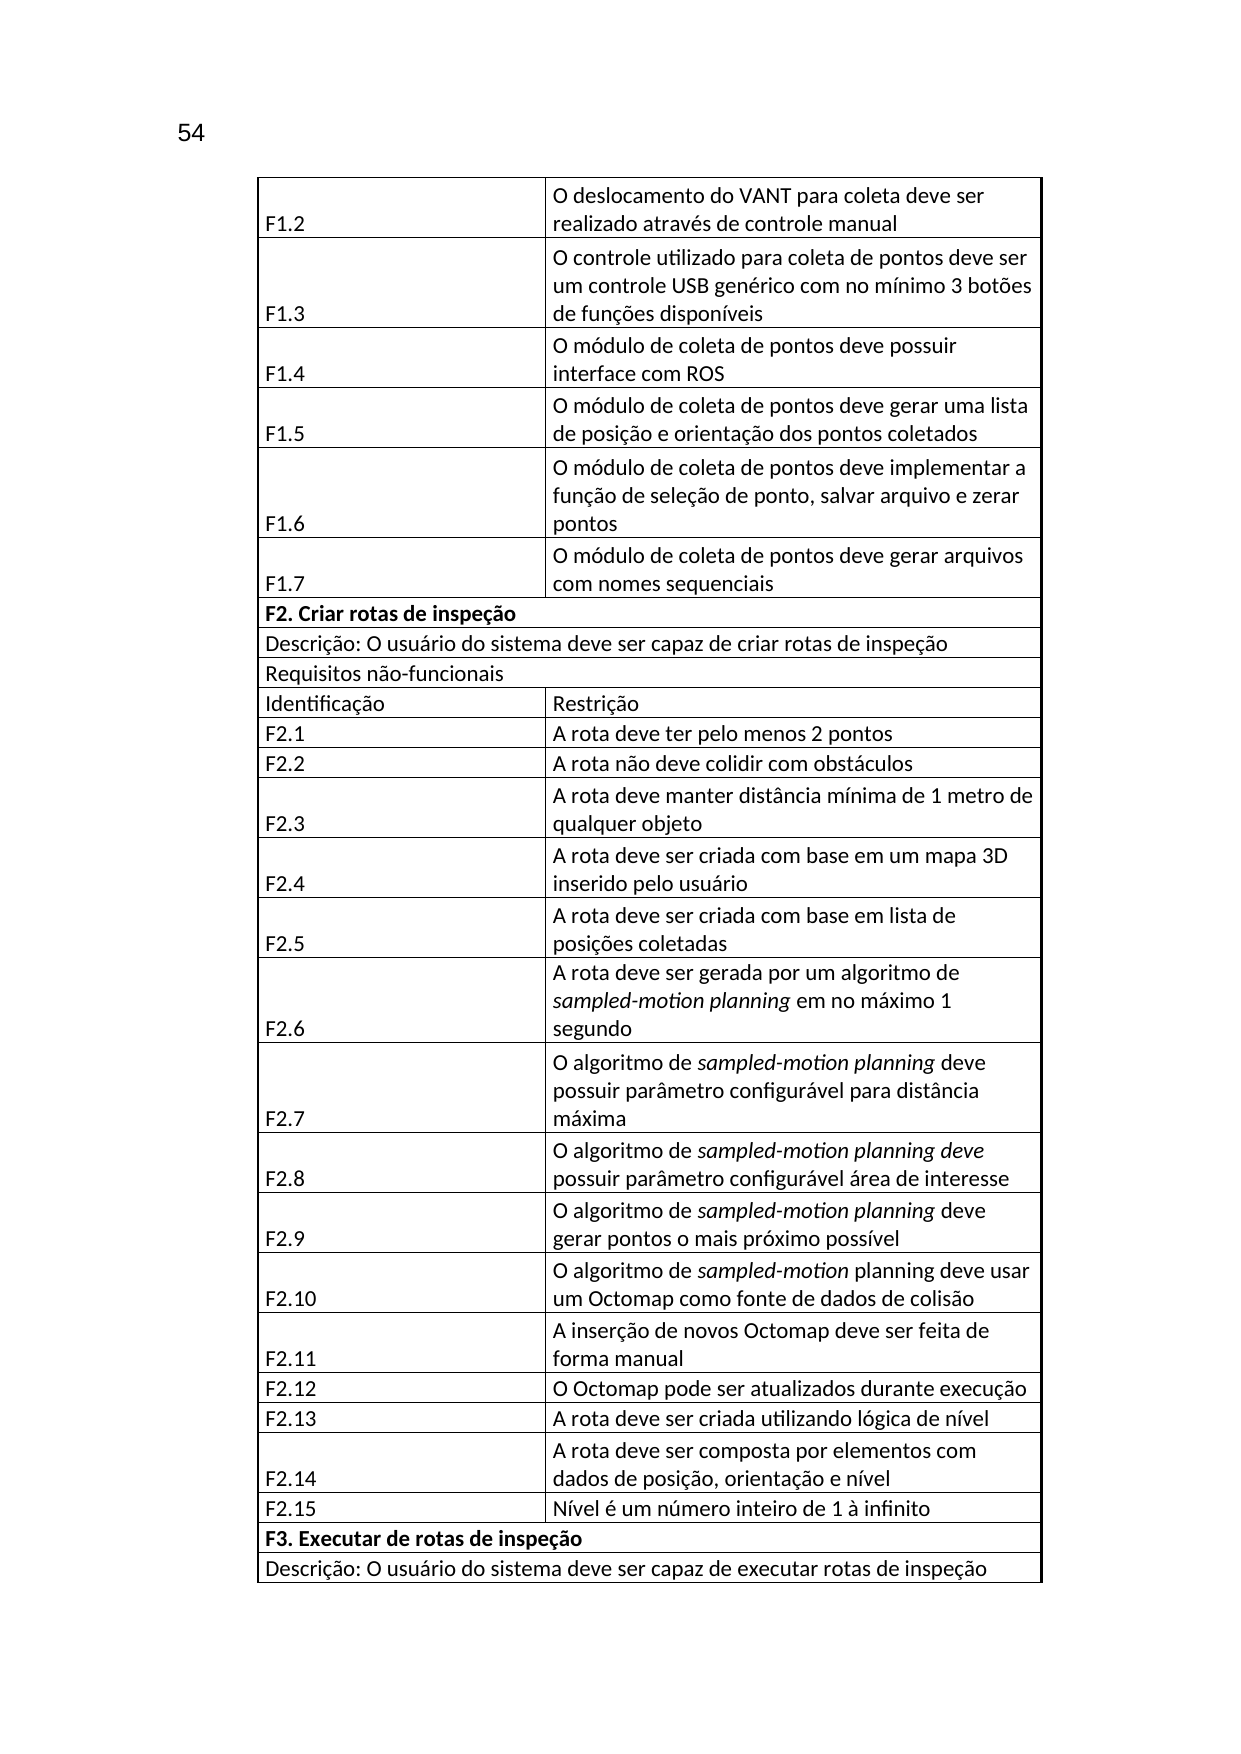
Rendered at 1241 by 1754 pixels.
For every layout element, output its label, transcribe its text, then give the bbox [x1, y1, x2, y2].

table_cell F2.1 [259, 718, 545, 747]
table_cell A rota deve ser criada com base em um mapa 3D inserido pelo usuário [546, 838, 1040, 897]
table_cell F1.6 [259, 448, 545, 537]
table_cell F1.7 [259, 538, 545, 597]
table_cell A rota deve ser composta por elementos com dados de posição, orientação e nível [546, 1433, 1040, 1492]
table_cell A rota não deve colidir com obstáculos [546, 748, 1040, 777]
table_cell O módulo de coleta de pontos deve possuir interface com ROS [546, 328, 1040, 387]
table_cell F2.6 [259, 958, 545, 1042]
table_cell O algoritmo de sampled-motion planning deve usar um Octomap como fonte de dados de colisão [546, 1253, 1040, 1312]
table_cell Requisitos não-funcionais [259, 658, 1040, 687]
table_cell A inserção de novos Octomap deve ser feita de forma manual [546, 1313, 1040, 1372]
table_cell O deslocamento do VANT para coleta deve ser realizado através de controle manual [546, 178, 1040, 237]
table_cell F1.4 [259, 328, 545, 387]
table_cell Restrição [546, 688, 1040, 717]
table_cell F2.5 [259, 898, 545, 957]
table_cell A rota deve manter distância mínima de 1 metro de qualquer objeto [546, 778, 1040, 837]
table_cell A rota deve ser criada utilizando lógica de nível [546, 1403, 1040, 1432]
table_cell A rota deve ser criada com base em lista de posições coletadas [546, 898, 1040, 957]
table_cell O módulo de coleta de pontos deve implementar a função de seleção de ponto, salvar arquivo e zerar pontos [546, 448, 1040, 537]
table_cell F2.13 [259, 1403, 545, 1432]
table_cell Descrição: O usuário do sistema deve ser capaz de executar rotas de inspeção [259, 1553, 1040, 1582]
table_cell F2.7 [259, 1043, 545, 1132]
table_cell Nível é um número inteiro de 1 à infinito [546, 1493, 1040, 1522]
table_cell F2.10 [259, 1253, 545, 1312]
table_cell F2.8 [259, 1133, 545, 1192]
table_cell Descrição: O usuário do sistema deve ser capaz de criar rotas de inspeção [259, 628, 1040, 657]
table_cell F1.2 [259, 178, 545, 237]
table_cell F2.14 [259, 1433, 545, 1492]
table_cell F2.12 [259, 1373, 545, 1402]
table_cell O módulo de coleta de pontos deve gerar arquivos com nomes sequenciais [546, 538, 1040, 597]
table_cell F2.3 [259, 778, 545, 837]
table_cell F1.5 [259, 388, 545, 447]
table_cell O algoritmo de sampled-motion planning deve gerar pontos o mais próximo possível [546, 1193, 1040, 1252]
table_cell F2.2 [259, 748, 545, 777]
table_cell F2.15 [259, 1493, 545, 1522]
table_cell F2.4 [259, 838, 545, 897]
table_cell F2. Criar rotas de inspeção [259, 598, 1040, 627]
table_cell Identificação [259, 688, 545, 717]
table_cell F2.9 [259, 1193, 545, 1252]
table_cell O módulo de coleta de pontos deve gerar uma lista de posição e orientação dos pontos coletados [546, 388, 1040, 447]
table_cell O controle utilizado para coleta de pontos deve ser um controle USB genérico com no mínimo 3 botões de funções disponíveis [546, 238, 1040, 327]
table_cell O Octomap pode ser atualizados durante execução [546, 1373, 1040, 1402]
table_cell F3. Executar de rotas de inspeção [259, 1523, 1040, 1552]
table_cell A rota deve ser gerada por um algoritmo de sampled-motion planning em no máximo 1 segundo [546, 958, 1040, 1042]
table_cell A rota deve ter pelo menos 2 pontos [546, 718, 1040, 747]
table_cell O algoritmo de sampled-motion planning deve possuir parâmetro configurável para distância máxima [546, 1043, 1040, 1132]
table_cell F2.11 [259, 1313, 545, 1372]
table_cell O algoritmo de sampled-motion planning deve possuir parâmetro configurável área de interesse [546, 1133, 1040, 1192]
table_cell F1.3 [259, 238, 545, 327]
